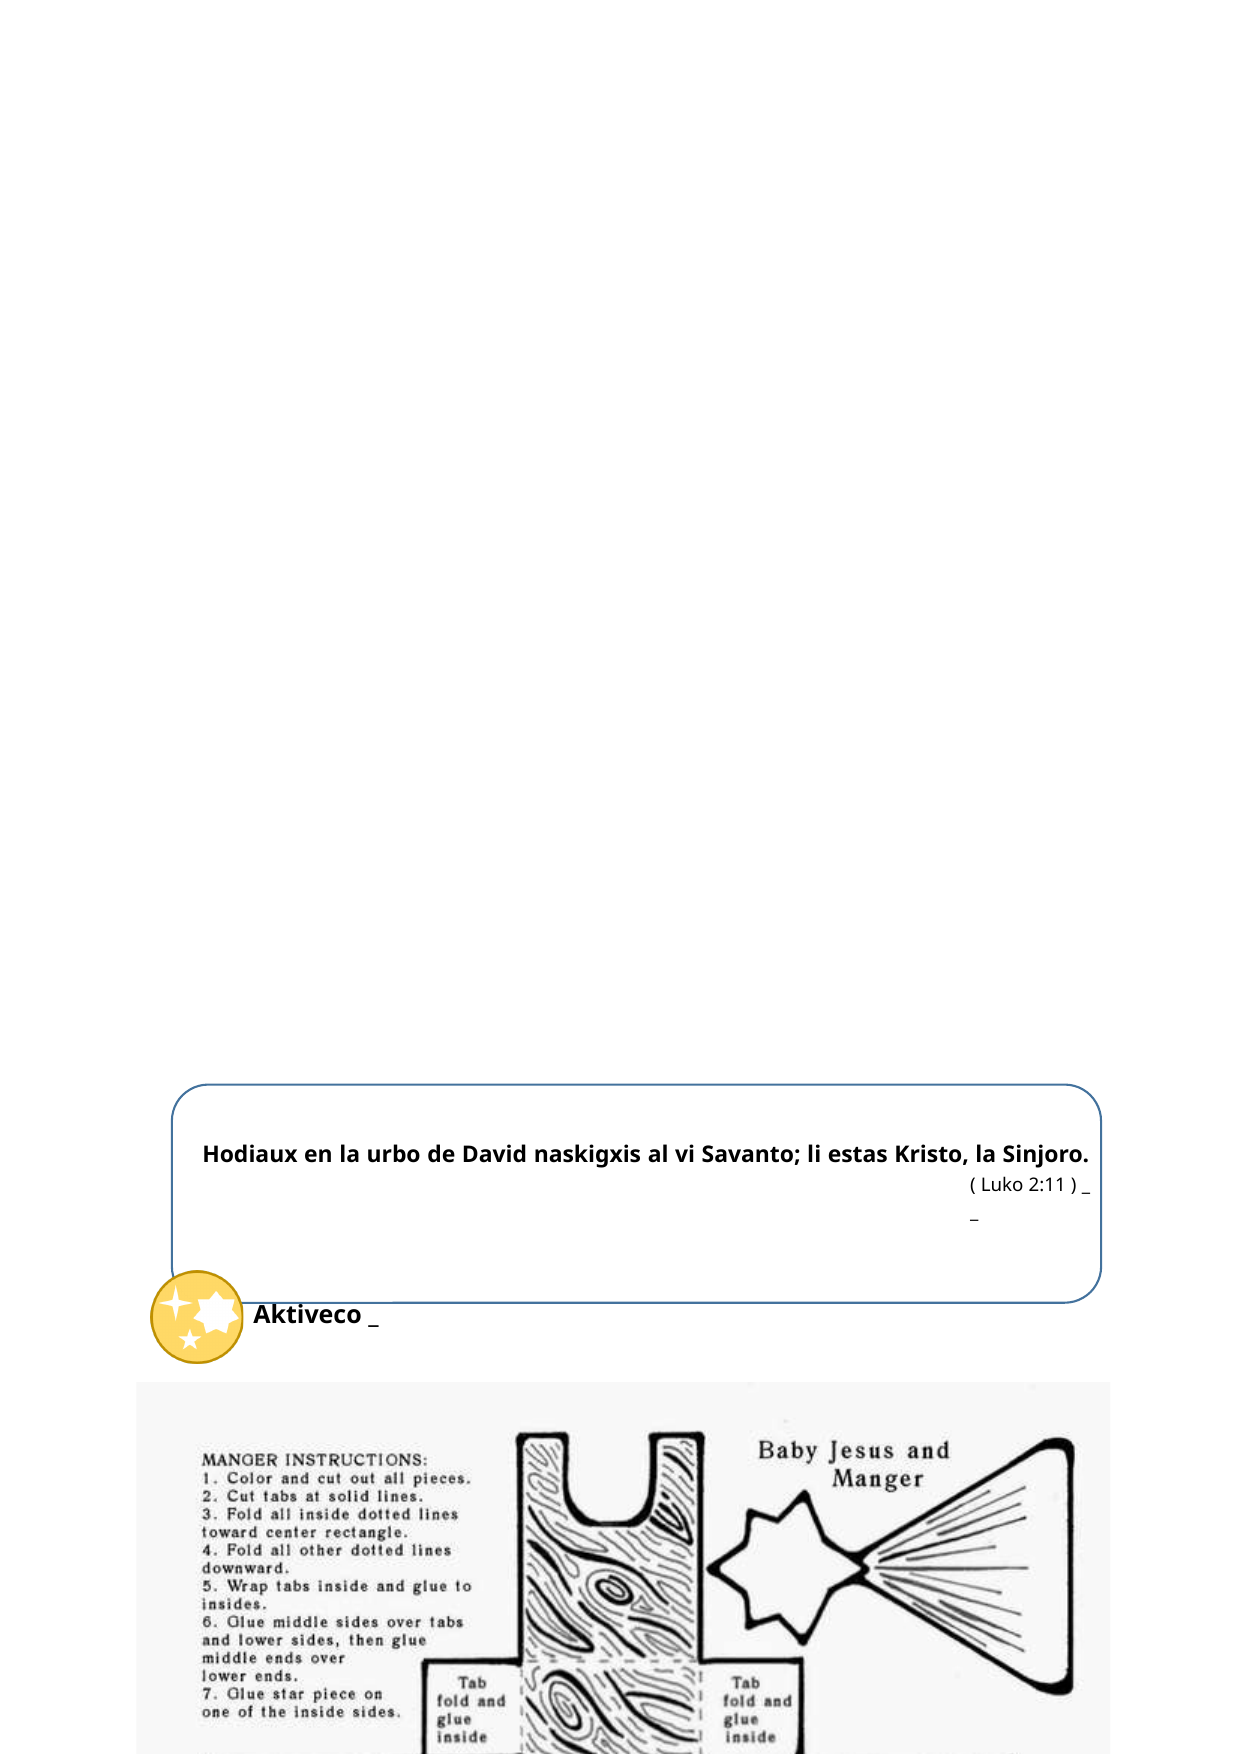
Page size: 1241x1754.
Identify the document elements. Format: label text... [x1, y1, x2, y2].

text Hodiaux en la urbo de David naskigxis al vi Savanto; li estas Kristo, la Sinjoro. ( Luko 2:11 ) _ _ [202, 1138, 1090, 1224]
picture [150, 1270, 244, 1364]
text Aktiveco _ [244, 1296, 1090, 1330]
picture [136, 1382, 1111, 1754]
